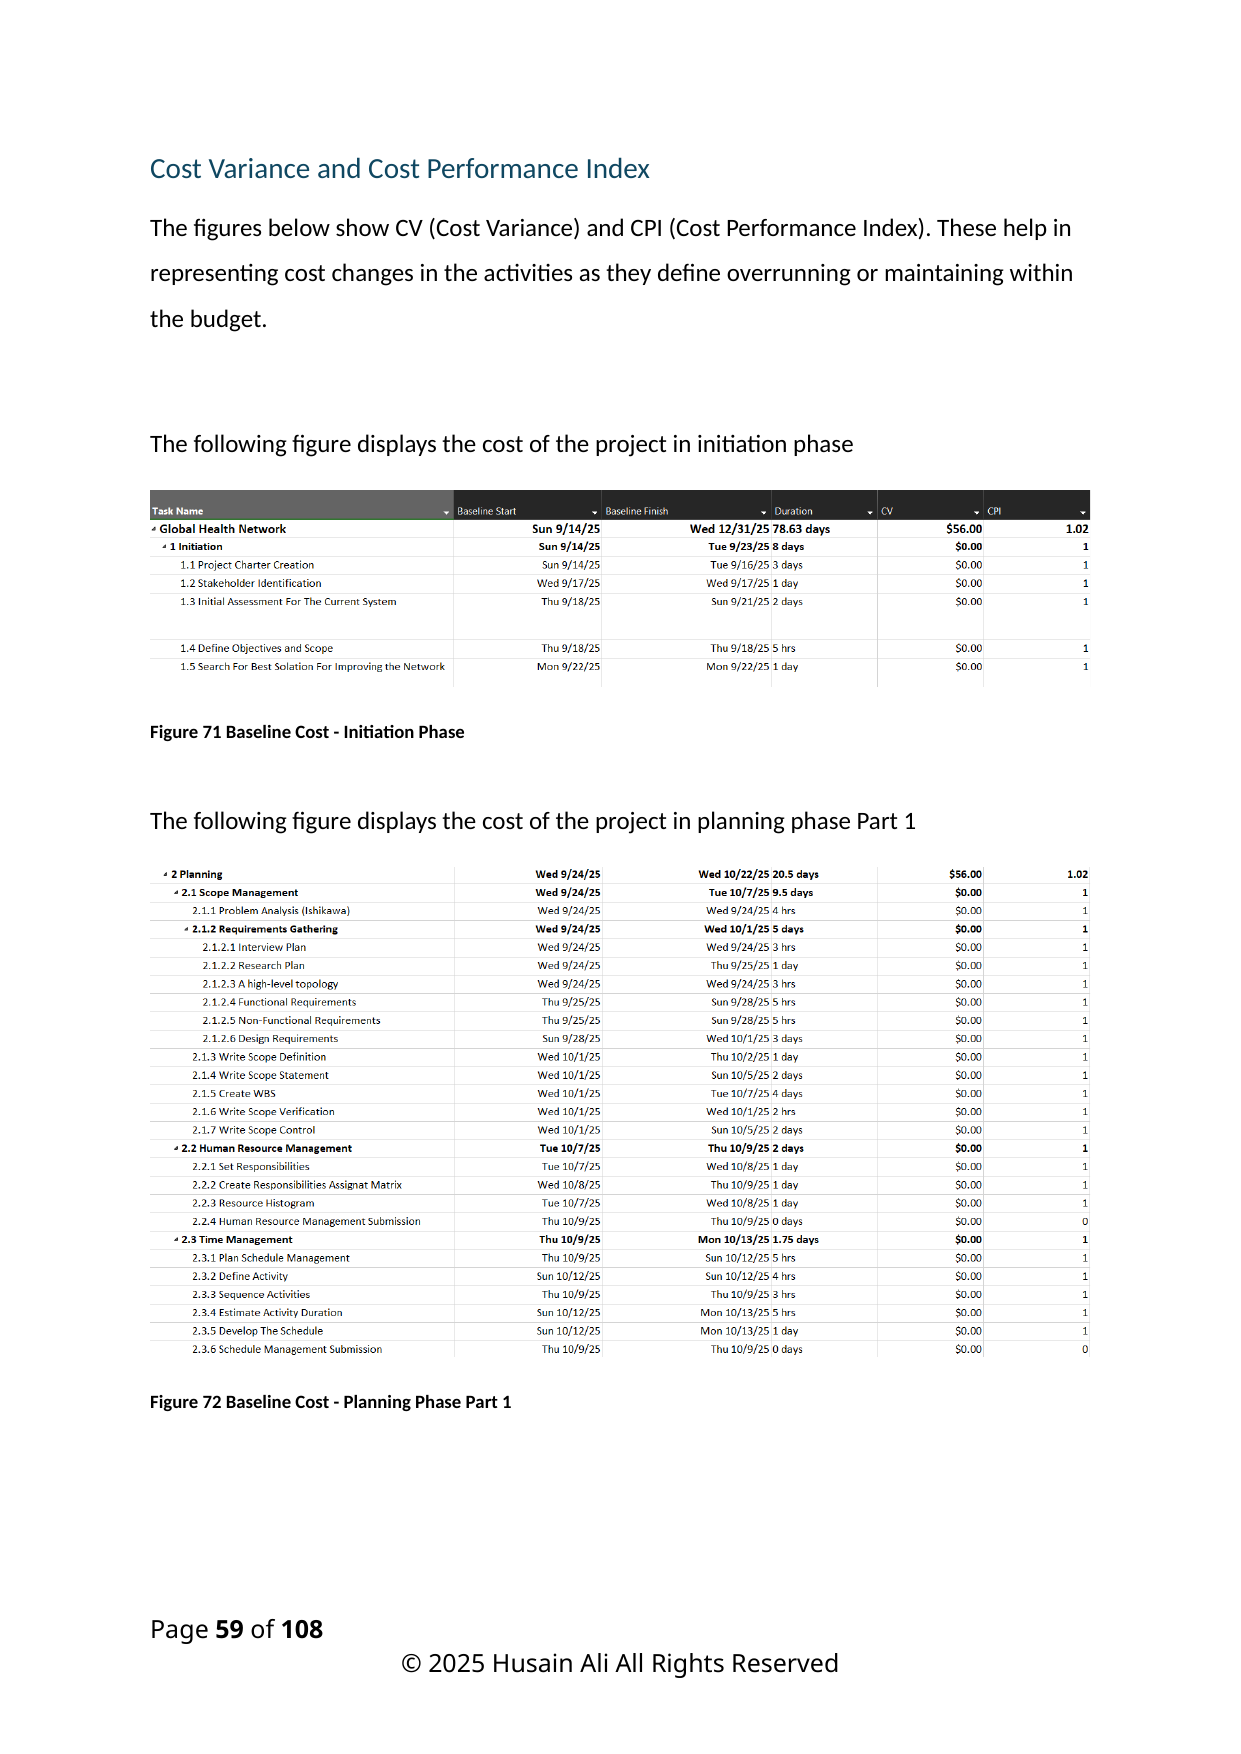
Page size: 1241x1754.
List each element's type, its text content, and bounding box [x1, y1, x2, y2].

subtitle Cost Variance and Cost Performance Index [150, 150, 1090, 186]
picture [150, 490, 1091, 687]
text The following figure displays the cost of the project in planning phase Part 1 [150, 805, 1090, 836]
text The following figure displays the cost of the project in initiation phase [150, 428, 1090, 458]
text The figures below show CV (Cost Variance) and CPI (Cost Performance Index). These help in representing cost changes in the activities as they define overrunning or maintaining within the budget. [150, 212, 1090, 334]
text Figure 72 Baseline Cost - Planning Phase Part 1 [150, 1390, 1090, 1413]
picture [150, 867, 1091, 1357]
text Figure 71 Baseline Cost - Initiation Phase [150, 720, 1090, 743]
